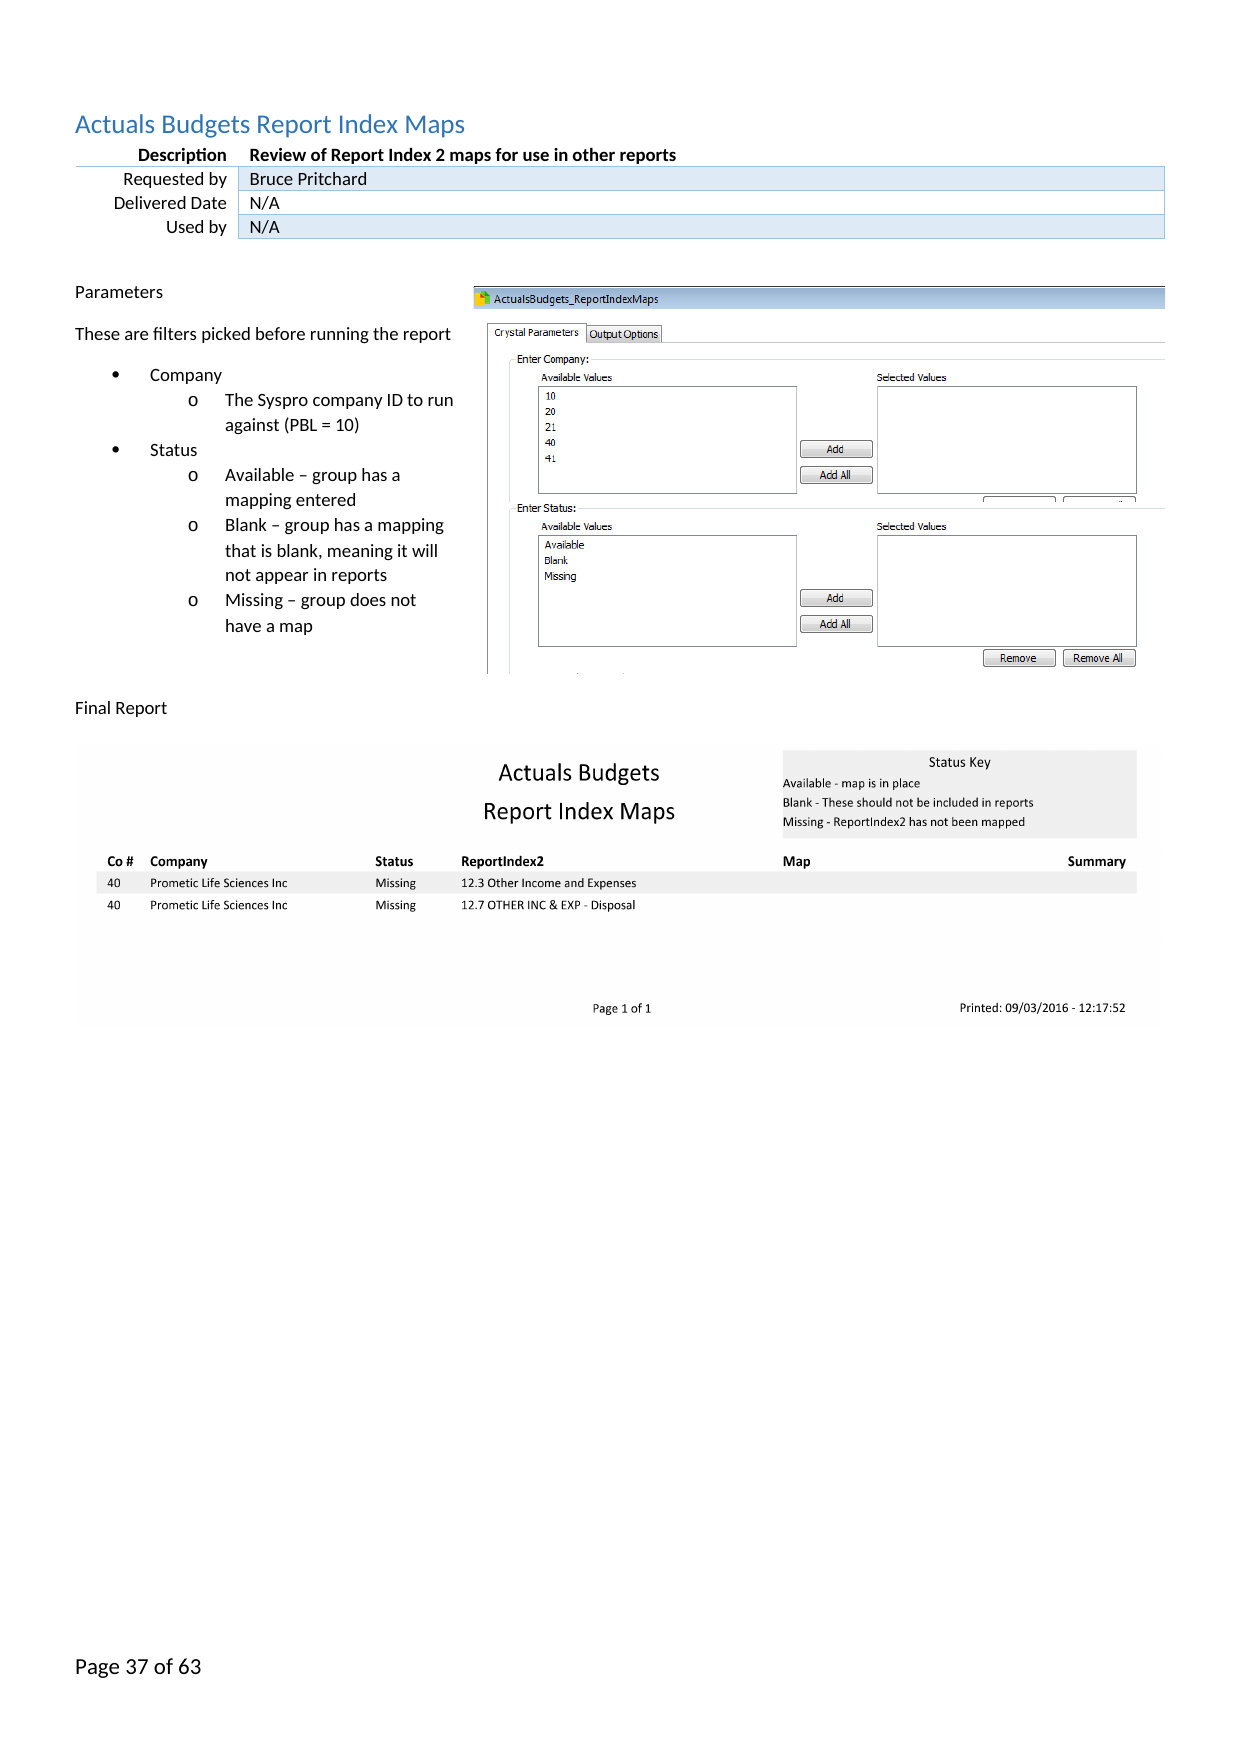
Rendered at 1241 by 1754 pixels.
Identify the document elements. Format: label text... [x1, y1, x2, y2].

list The Syspro company ID to run against (PBL = 10) [187, 388, 473, 436]
list Company [112, 363, 473, 386]
list Missing – group does not have a map [187, 588, 473, 637]
list Status [112, 438, 473, 461]
table_cell Delivered Date [76, 190, 238, 214]
table_cell Bruce Pritchard [239, 167, 1164, 190]
table_cell N/A [239, 215, 1164, 238]
list Blank – group has a mapping that is blank, meaning it will not appear in reports [187, 513, 473, 586]
picture [473, 285, 1166, 674]
table_cell Requested by [76, 167, 238, 190]
table_header Description [76, 143, 238, 166]
text Parameters [75, 280, 1165, 303]
text Final Report [75, 696, 1165, 719]
table_header Review of Report Index 2 maps for use in other reports [238, 143, 1165, 166]
table_cell N/A [239, 191, 1164, 214]
text These are filters picked before running the report [75, 322, 473, 345]
table_cell Used by [76, 214, 238, 238]
list Available – group has a mapping entered [187, 463, 473, 511]
subtitle Actuals Budgets Report Index Maps [75, 108, 1165, 141]
picture [75, 737, 1166, 1028]
